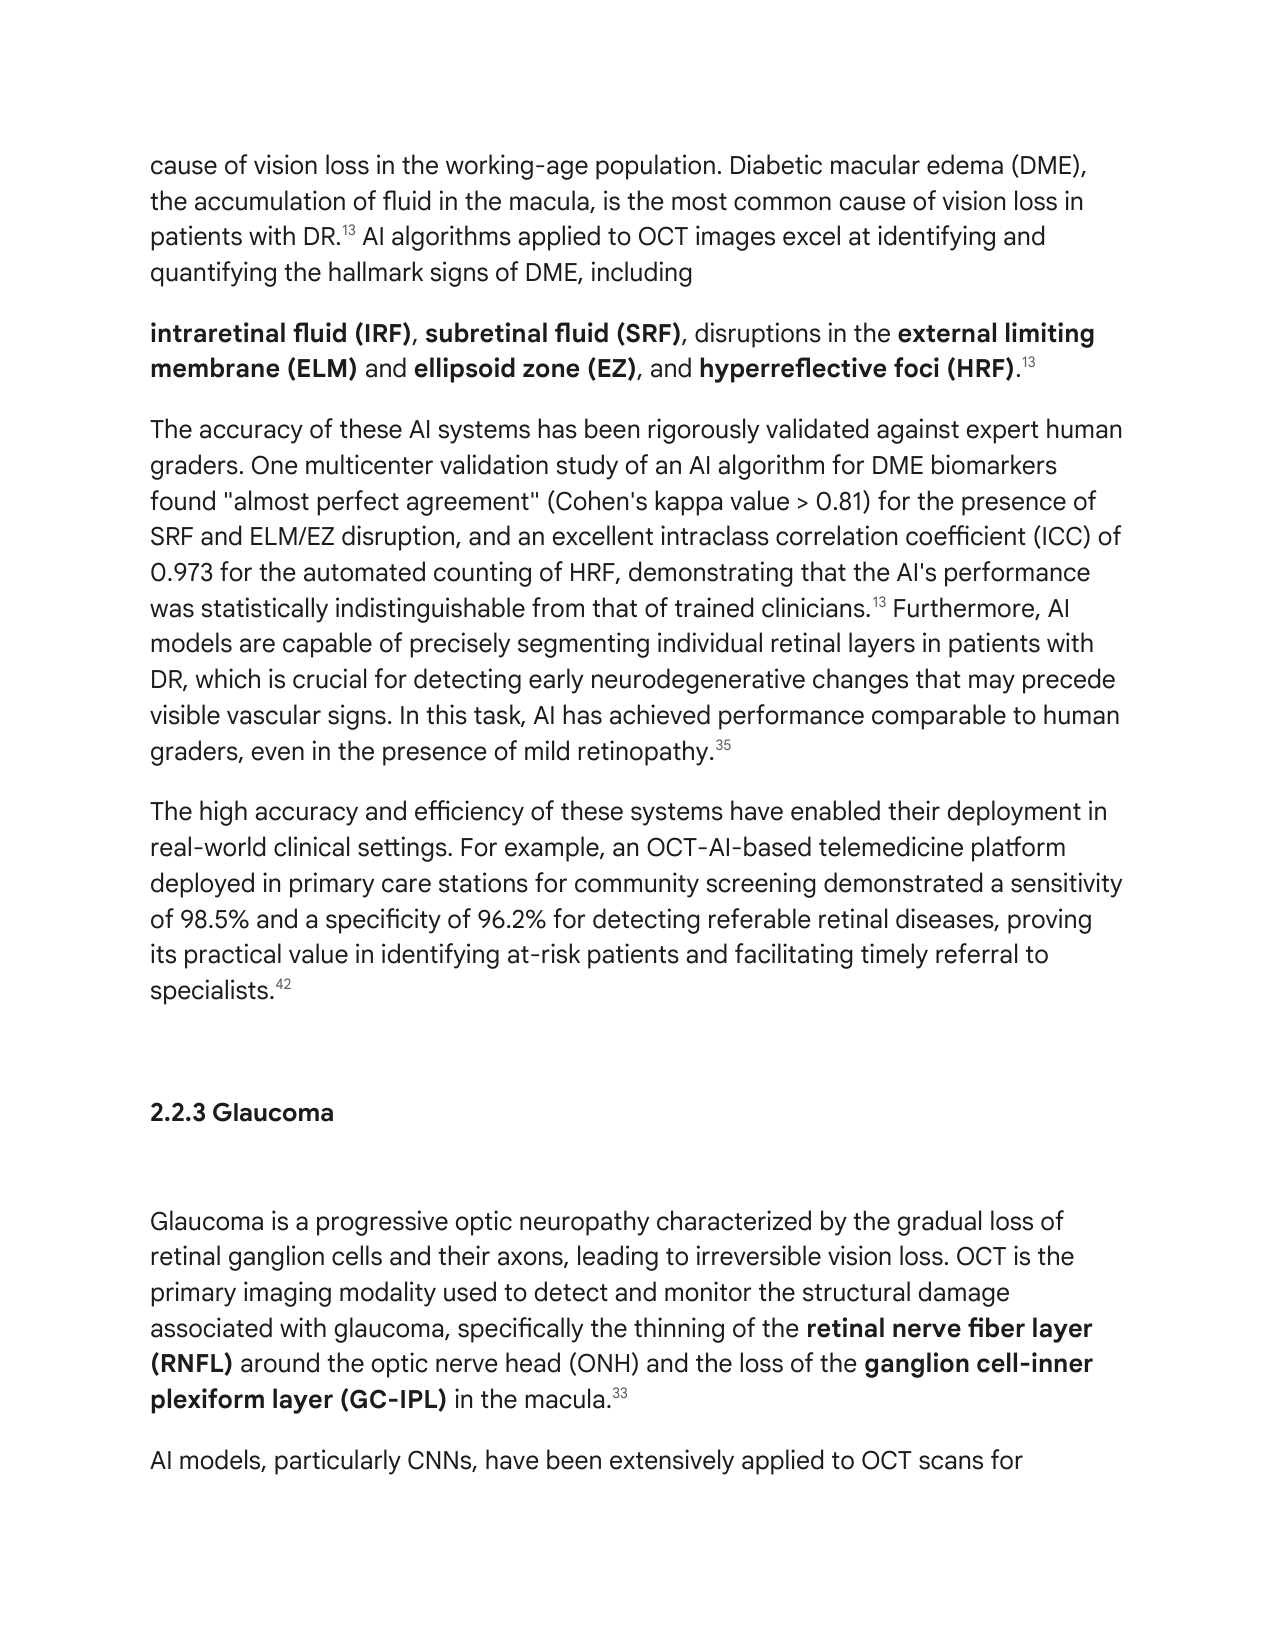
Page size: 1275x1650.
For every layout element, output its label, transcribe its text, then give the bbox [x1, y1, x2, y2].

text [150, 150, 1125, 288]
text The high accuracy and efficiency of these systems have enabled their deployment in real-world clinical settings. For example, an OCT-AI-based telemedicine platform deployed in primary care stations for community screening demonstrated a sensitivity of 98.5% and a specificity of 96.2% for detecting referable retinal diseases, proving its practical value in identifying at-risk patients and facilitating timely referral to specialists.42 [150, 797, 1125, 1007]
text The accuracy of these AI systems has been rigorously validated against expert human graders. One multicenter validation study of an AI algorithm for DME biomarkers found "almost perfect agreement" (Cohen's kappa value > 0.81) for the presence of SRF and ELM/EZ disruption, and an excellent intraclass correlation coefficient (ICC) of 0.973 for the automated counting of HRF, demonstrating that the AI's performance was statistically indistinguishable from that of trained clinicians.13 Furthermore, AI models are capable of precisely segmenting individual retinal layers in patients with DR, which is crucial for detecting early neurodegenerative changes that may precede visible vascular signs. In this task, AI has achieved performance comparable to human graders, even in the presence of mild retinopathy.35 [150, 414, 1125, 767]
text Glaucoma is a progressive optic neuropathy characterized by the gradual loss of retinal ganglion cells and their axons, leading to irreversible vision loss. OCT is the primary imaging modality used to detect and monitor the structural damage associated with glaucoma, specifically the thinning of the retinal nerve fiber layer (RNFL) around the optic nerve head (ONH) and the loss of the ganglion cell-inner plexiform layer (GC-IPL) in the macula.33 [150, 1206, 1125, 1416]
subtitle 2.2.3 Glaucoma [150, 1097, 1125, 1128]
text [150, 1445, 1125, 1476]
text intraretinal fluid (IRF), subretinal fluid (SRF), disruptions in the external limiting membrane (ELM) and ellipsoid zone (EZ), and hyperreflective foci (HRF).13 [150, 318, 1125, 385]
